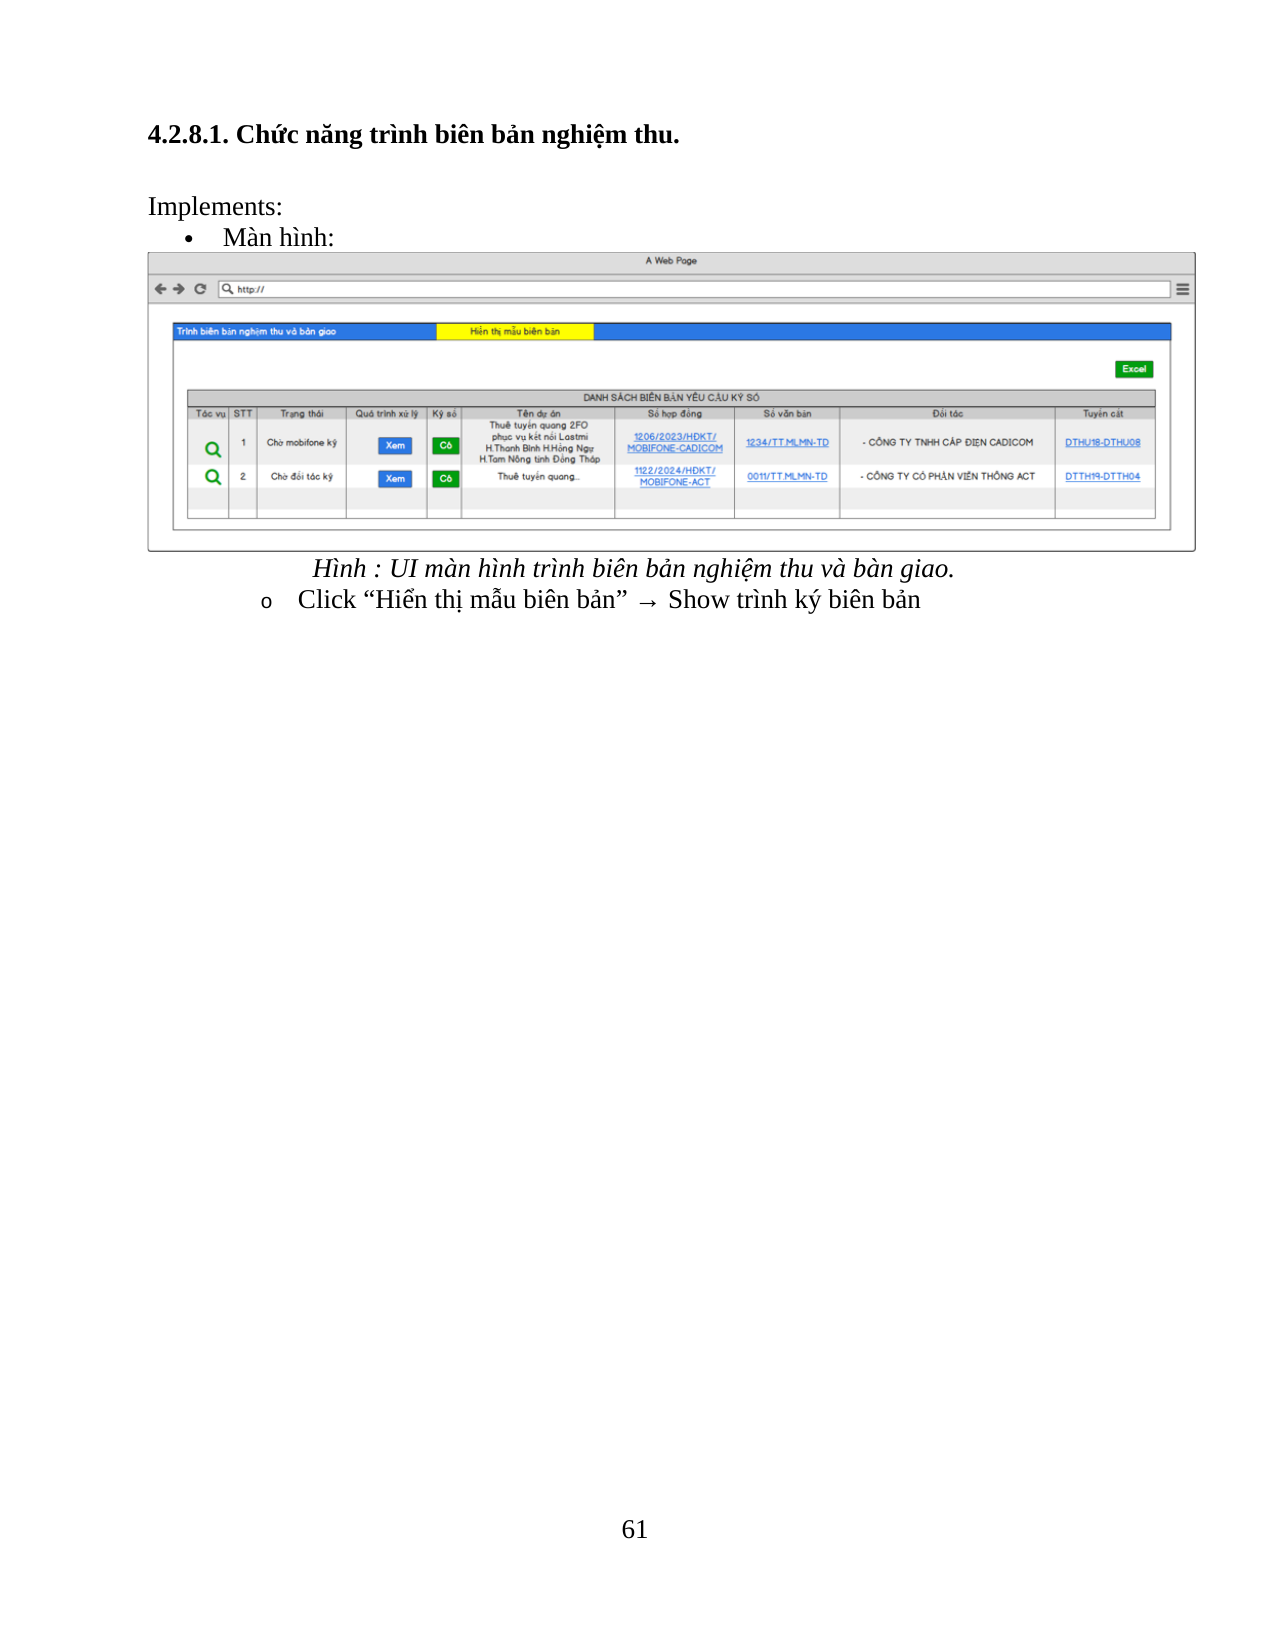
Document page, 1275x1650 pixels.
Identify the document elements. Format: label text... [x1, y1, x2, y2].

text 4.2.8.1. Chức năng trình biên bản nghiệm thu. [148, 118, 1122, 149]
text Hình : UI màn hình trình biên bản nghiệm thu và bàn giao. [148, 552, 1122, 583]
picture [147, 252, 1196, 552]
list Click “Hiển thị mẫu biên bản” → Show trình ký biên bản [260, 583, 1122, 614]
list Màn hình: [185, 221, 1122, 252]
text Implements: [148, 190, 1122, 221]
